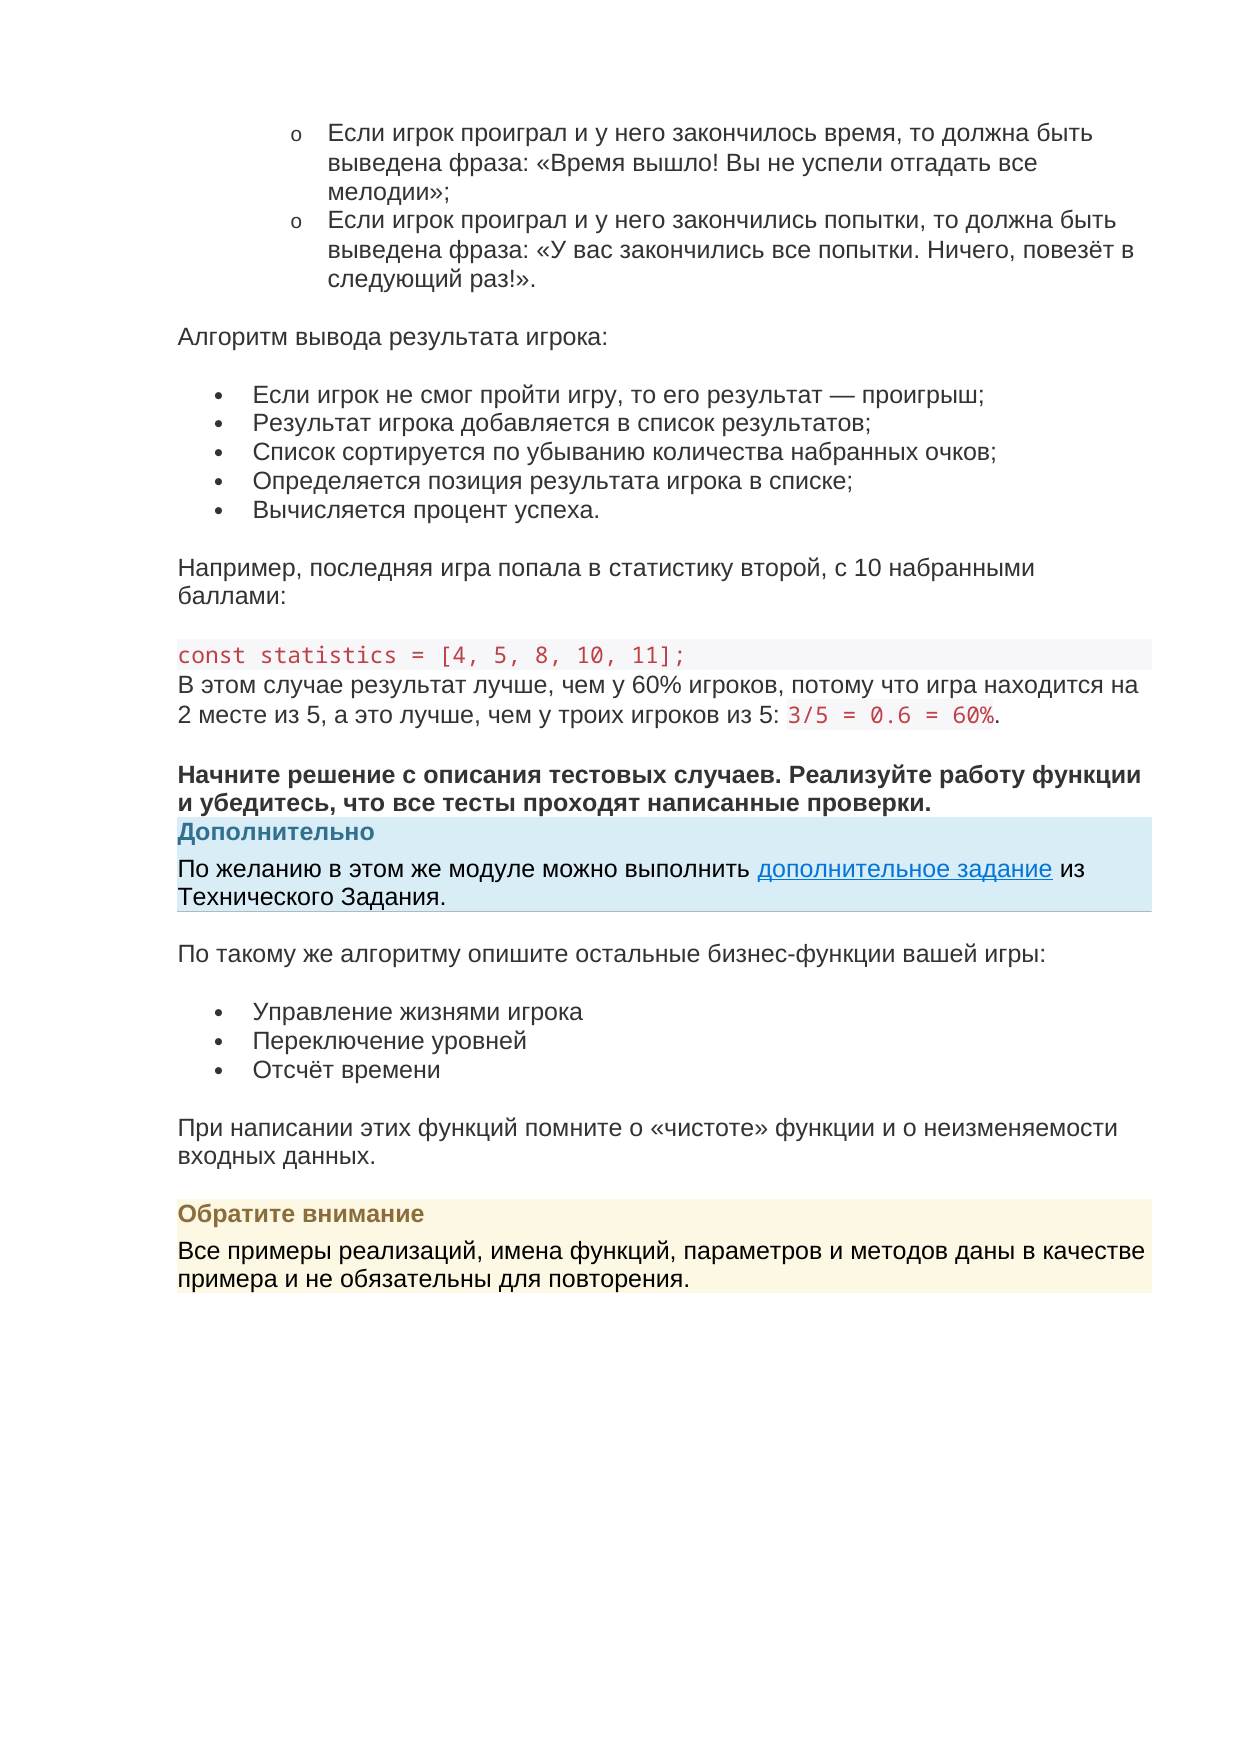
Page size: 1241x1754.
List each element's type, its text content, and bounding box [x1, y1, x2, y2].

text При написании этих функций помните о «чистоте» функции и о неизменяемости входных данных. [177, 1112, 1152, 1170]
list Переключение уровней [215, 1026, 1152, 1054]
list Вычисляется процент успеха. [215, 494, 1152, 523]
text Начните решение с описания тестовых случаев. Реализуйте работу функции и убедитесь, что все тесты проходят написанные проверки. [177, 759, 1152, 817]
list Список сортируется по убыванию количества набранных очков; [215, 437, 1152, 466]
text В этом случае результат лучше, чем у 60% игроков, потому что игра находится на 2 месте из 5, а это лучше, чем у троих игроков из 5: 3/5 = 0.6 = 60%. [177, 670, 1152, 730]
text Обратите внимание [177, 1199, 1152, 1228]
list Если игрок проиграл и у него закончилось время, то должна быть выведена фраза: «Время вышло! Вы не успели отгадать все мелодии»; [290, 118, 1152, 205]
list Определяется позиция результата игрока в списке; [215, 466, 1152, 494]
list Управление жизнями игрока [215, 997, 1152, 1026]
list Если игрок не смог пройти игру, то его результат — проигрыш; [215, 379, 1152, 408]
text Например, последняя игра попала в статистику второй, с 10 набранными баллами: [177, 552, 1152, 610]
list Результат игрока добавляется в список результатов; [215, 408, 1152, 437]
text Дополнительно [177, 817, 1152, 846]
text По такому же алгоритму опишите остальные бизнес-функции вашей игры: [177, 939, 1152, 968]
text Алгоритм вывода результата игрока: [177, 322, 1152, 350]
text По желанию в этом же модуле можно выполнить дополнительное задание из Технического Задания. [177, 854, 1152, 911]
list Отсчёт времени [215, 1054, 1152, 1083]
text const statistics = [4, 5, 8, 10, 11]; [177, 639, 1152, 670]
list Если игрок проиграл и у него закончились попытки, то должна быть выведена фраза: «У вас закончились все попытки. Ничего, повезёт в следующий раз!». [290, 205, 1152, 292]
text Все примеры реализаций, имена функций, параметров и методов даны в качестве примера и не обязательны для повторения. [177, 1236, 1152, 1293]
